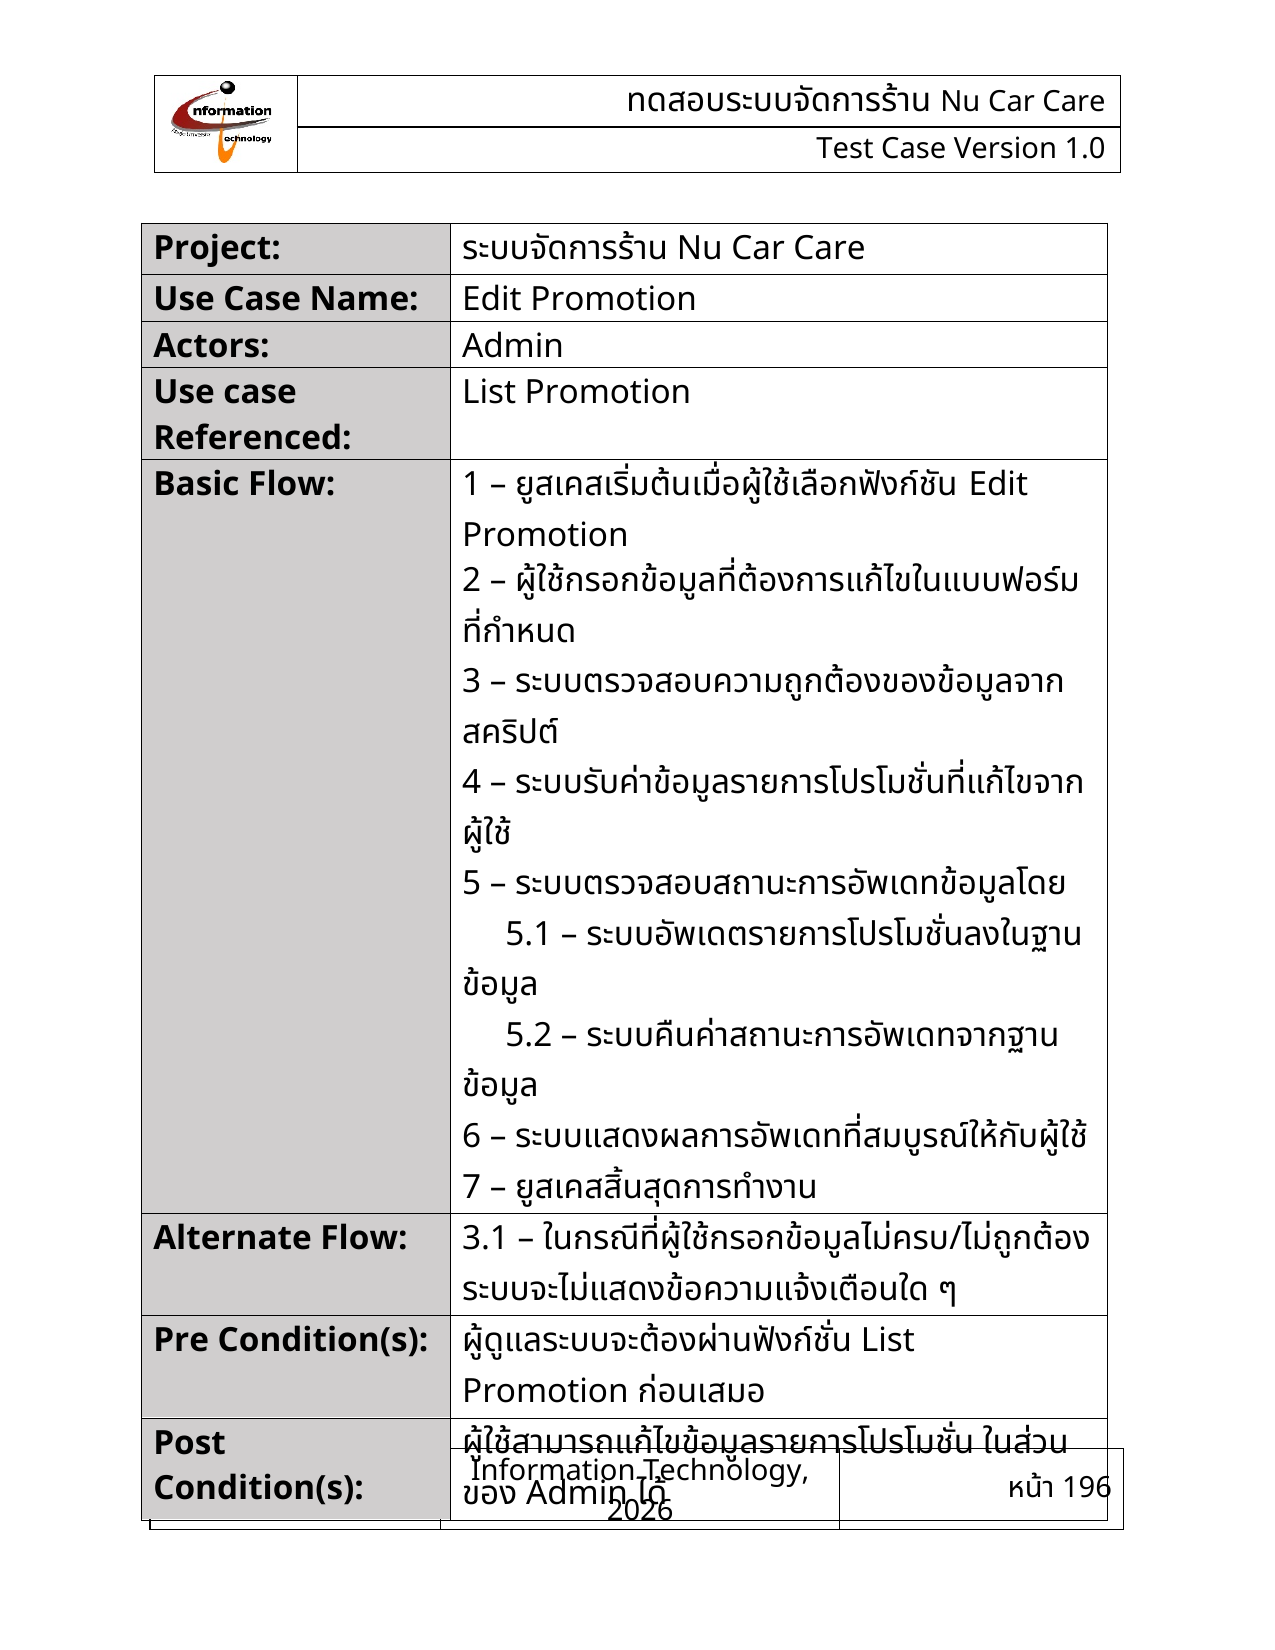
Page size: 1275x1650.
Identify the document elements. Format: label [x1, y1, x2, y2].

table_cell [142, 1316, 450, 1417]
picture [170, 81, 272, 163]
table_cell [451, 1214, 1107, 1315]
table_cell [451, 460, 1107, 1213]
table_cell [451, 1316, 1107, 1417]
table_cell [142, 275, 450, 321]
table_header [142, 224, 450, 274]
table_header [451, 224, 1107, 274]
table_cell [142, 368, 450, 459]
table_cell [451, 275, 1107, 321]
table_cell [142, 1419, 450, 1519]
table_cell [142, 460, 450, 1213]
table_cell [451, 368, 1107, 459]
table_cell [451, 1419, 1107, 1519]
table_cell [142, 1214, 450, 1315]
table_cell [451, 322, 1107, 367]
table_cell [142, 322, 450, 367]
